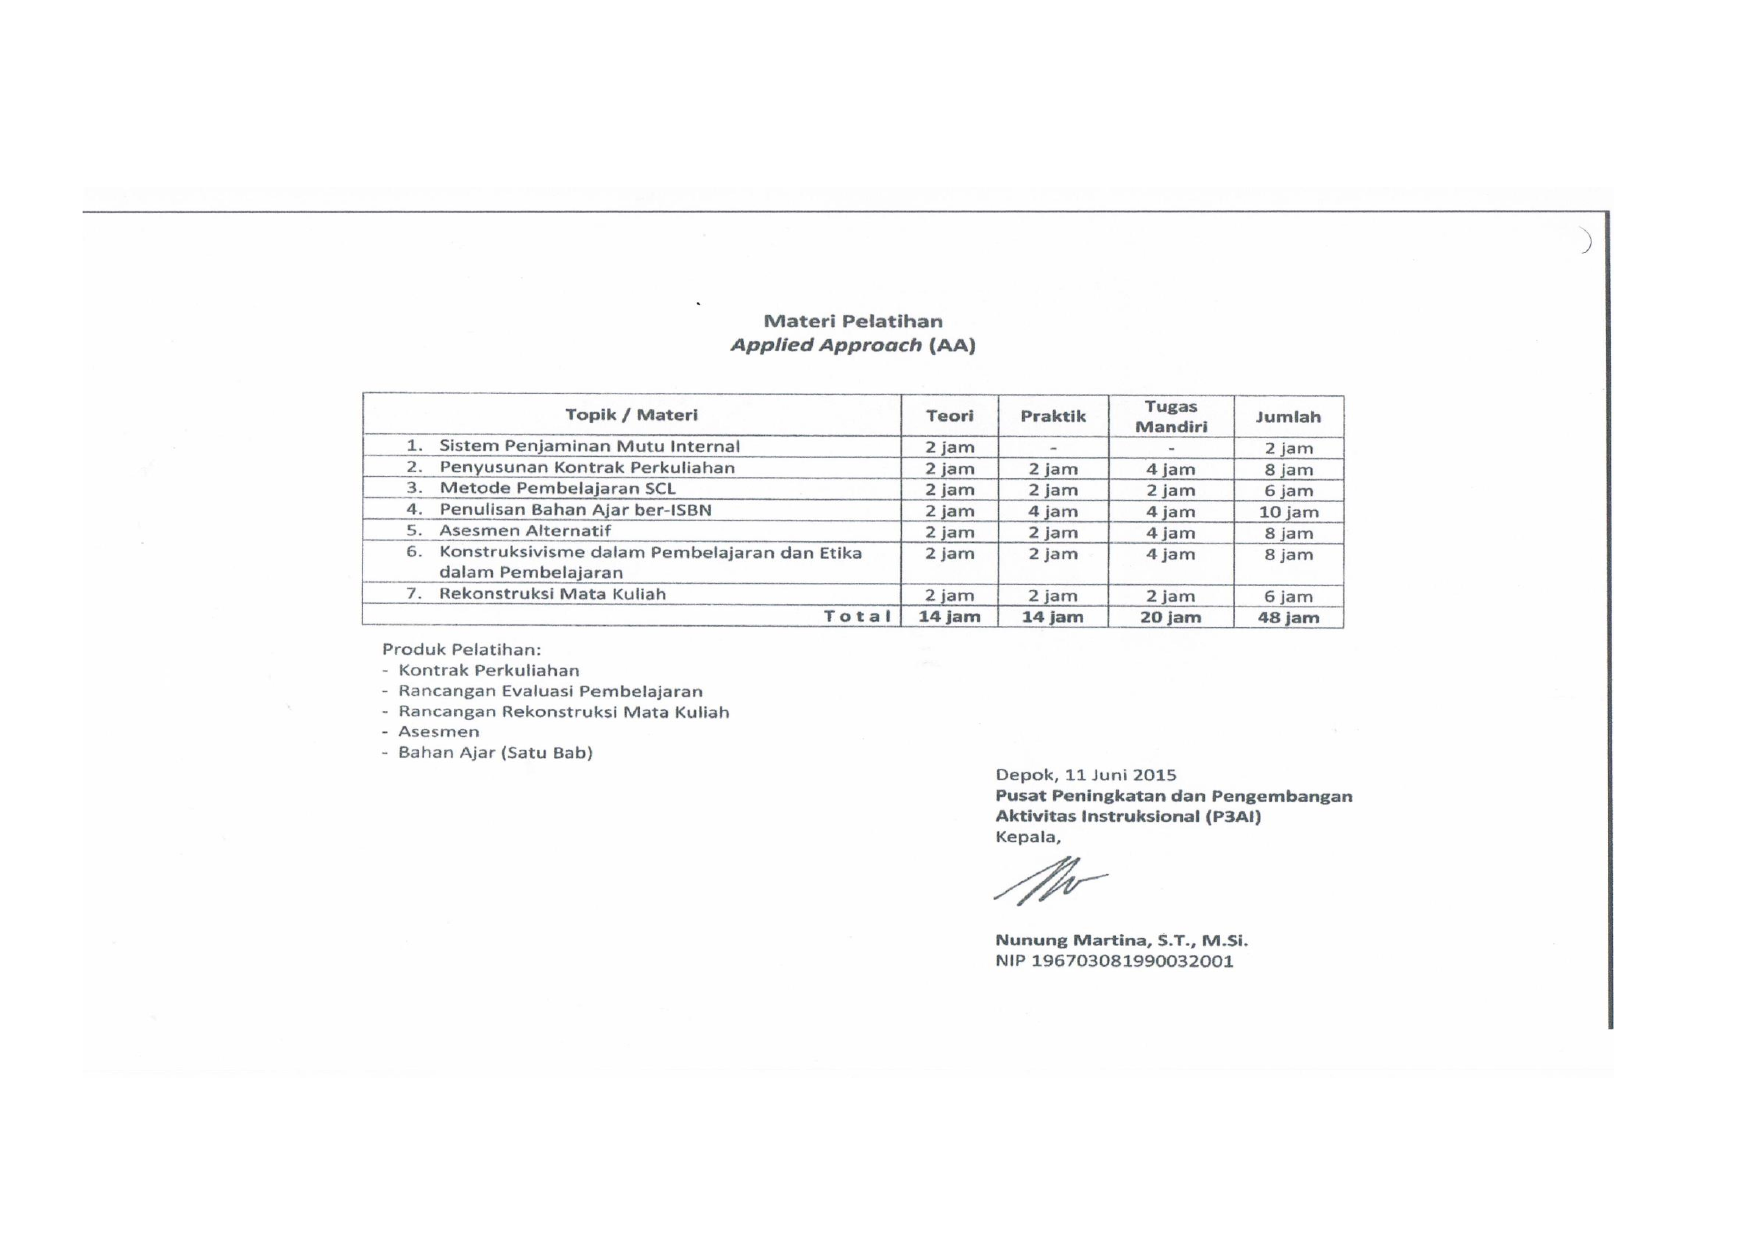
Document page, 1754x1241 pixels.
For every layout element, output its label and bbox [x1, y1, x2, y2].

picture [82, 187, 1614, 1078]
